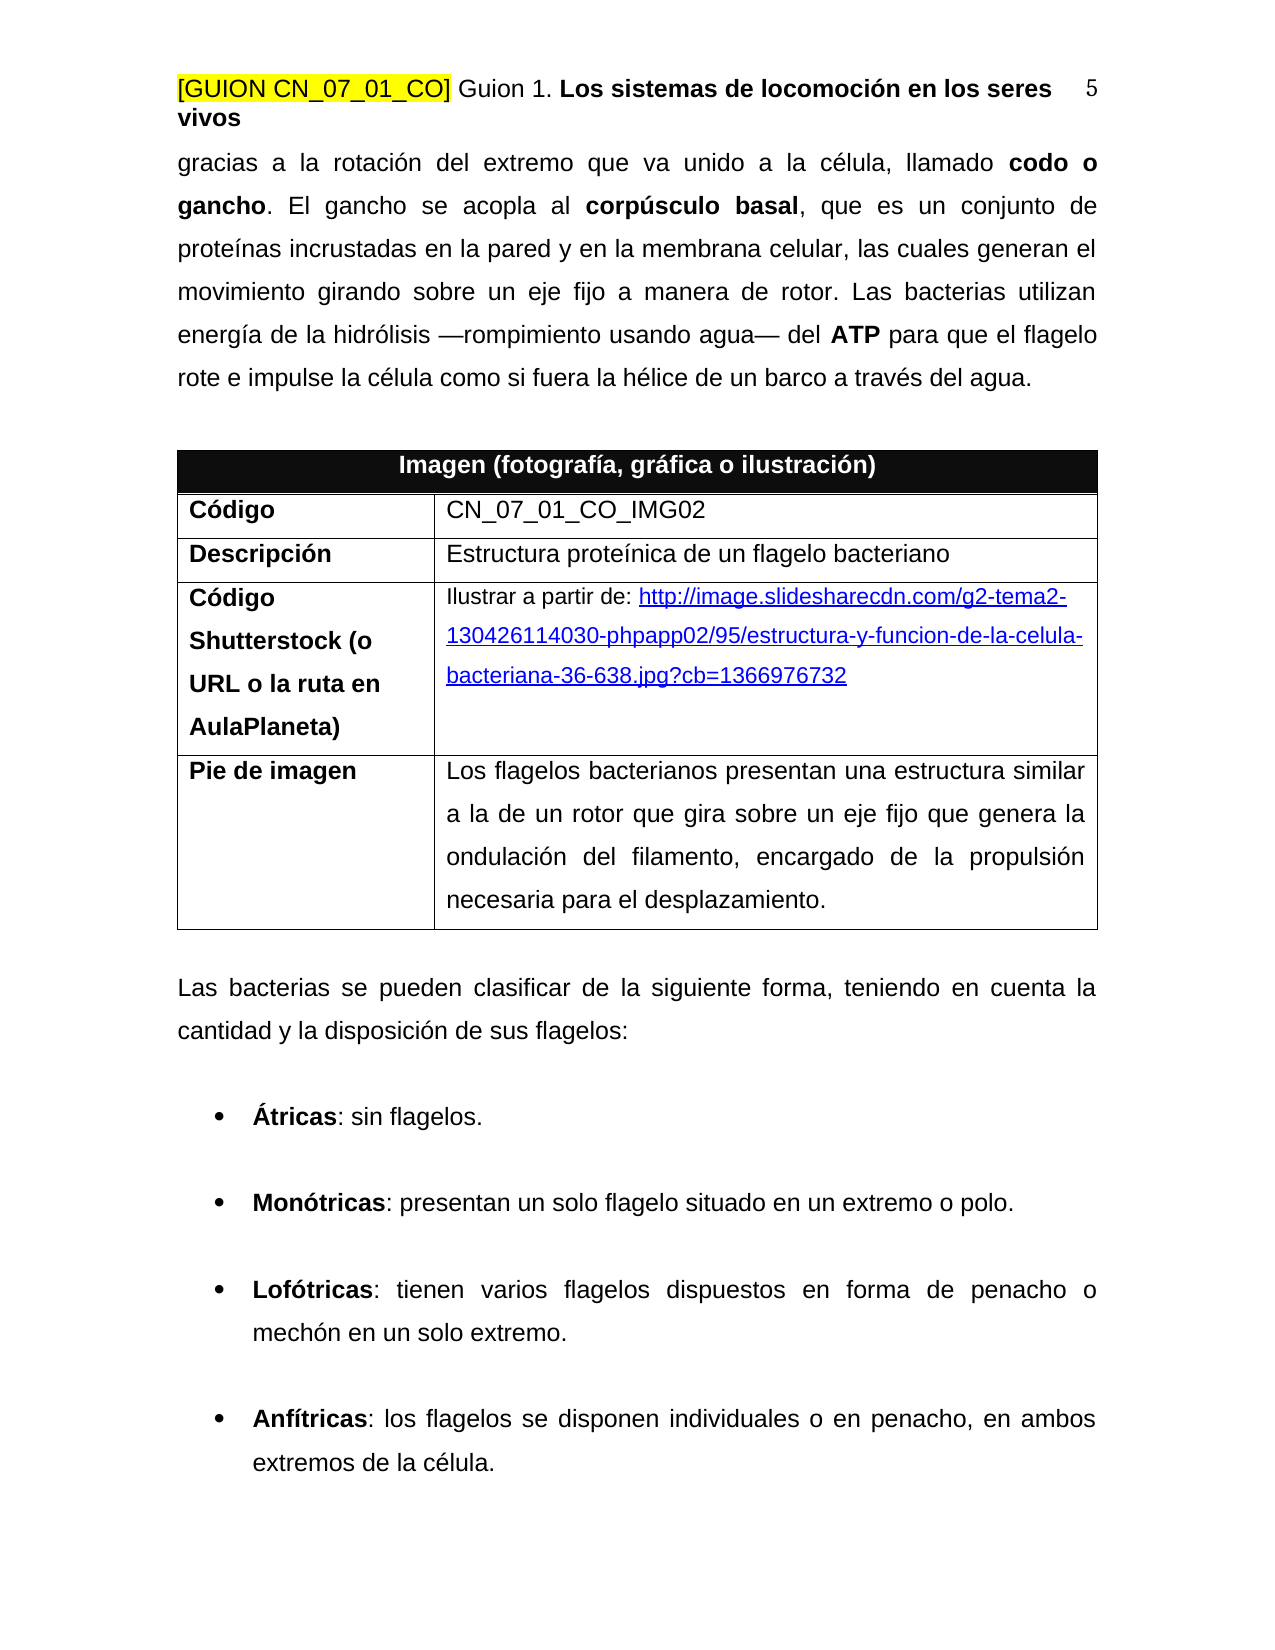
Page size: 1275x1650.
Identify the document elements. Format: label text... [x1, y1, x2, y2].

table_header Imagen (fotografía, gráfica o ilustración) [178, 451, 1097, 493]
list Lofótricas: tienen varios flagelos dispuestos en forma de penacho o mechón en un solo extremo. [215, 1275, 1098, 1347]
list Monótricas: presentan un solo flagelo situado en un extremo o polo. [215, 1188, 1098, 1217]
list Átricas: sin flagelos. [215, 1102, 1098, 1131]
table_cell Ilustrar a partir de: http://image.slidesharecdn.com/g2-tema2-130426114030-phpapp02/95/estructura-y-funcion-de-la-celula-bacteriana-36-638.jpg?cb=1366976732 [435, 583, 1097, 755]
table_cell Descripción [178, 539, 434, 582]
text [177, 148, 1098, 392]
table_cell Pie de imagen [178, 756, 434, 928]
table_cell Código [178, 495, 434, 538]
table_cell Código Shutterstock (o URL o la ruta en AulaPlaneta) [178, 583, 434, 755]
table_cell Los flagelos bacterianos presentan una estructura similar a la de un rotor que gira sobre un eje fijo que genera la ondulación del filamento, encargado de la propulsión necesaria para el desplazamiento. [435, 756, 1097, 928]
list Anfítricas: los flagelos se disponen individuales o en penacho, en ambos extremos de la célula. [215, 1404, 1098, 1476]
table_cell CN_07_01_CO_IMG02 [435, 495, 1097, 538]
text Las bacterias se pueden clasificar de la siguiente forma, teniendo en cuenta la cantidad y la disposición de sus flagelos: [177, 973, 1098, 1044]
table_cell Estructura proteínica de un flagelo bacteriano [435, 539, 1097, 582]
